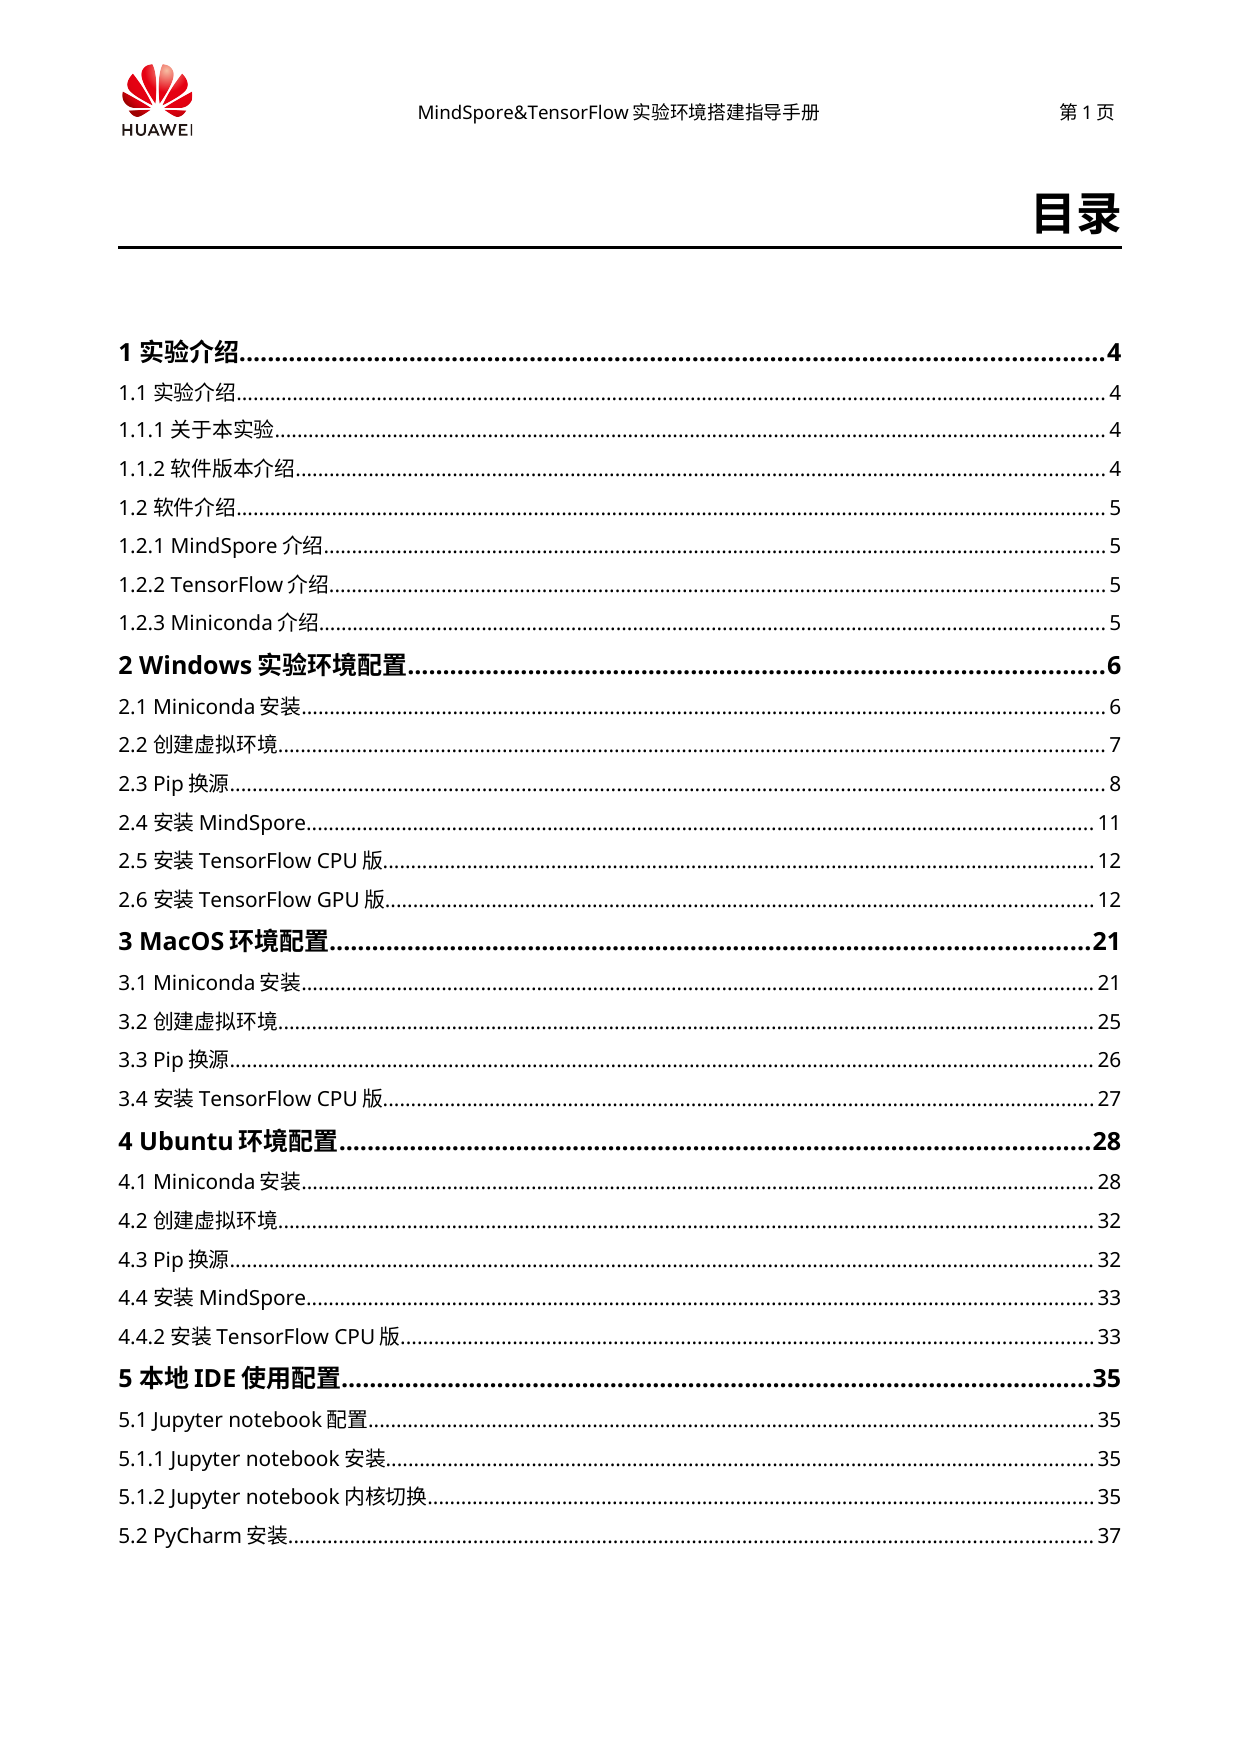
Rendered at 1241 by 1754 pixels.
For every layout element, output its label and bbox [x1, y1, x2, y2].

picture [122, 64, 193, 136]
